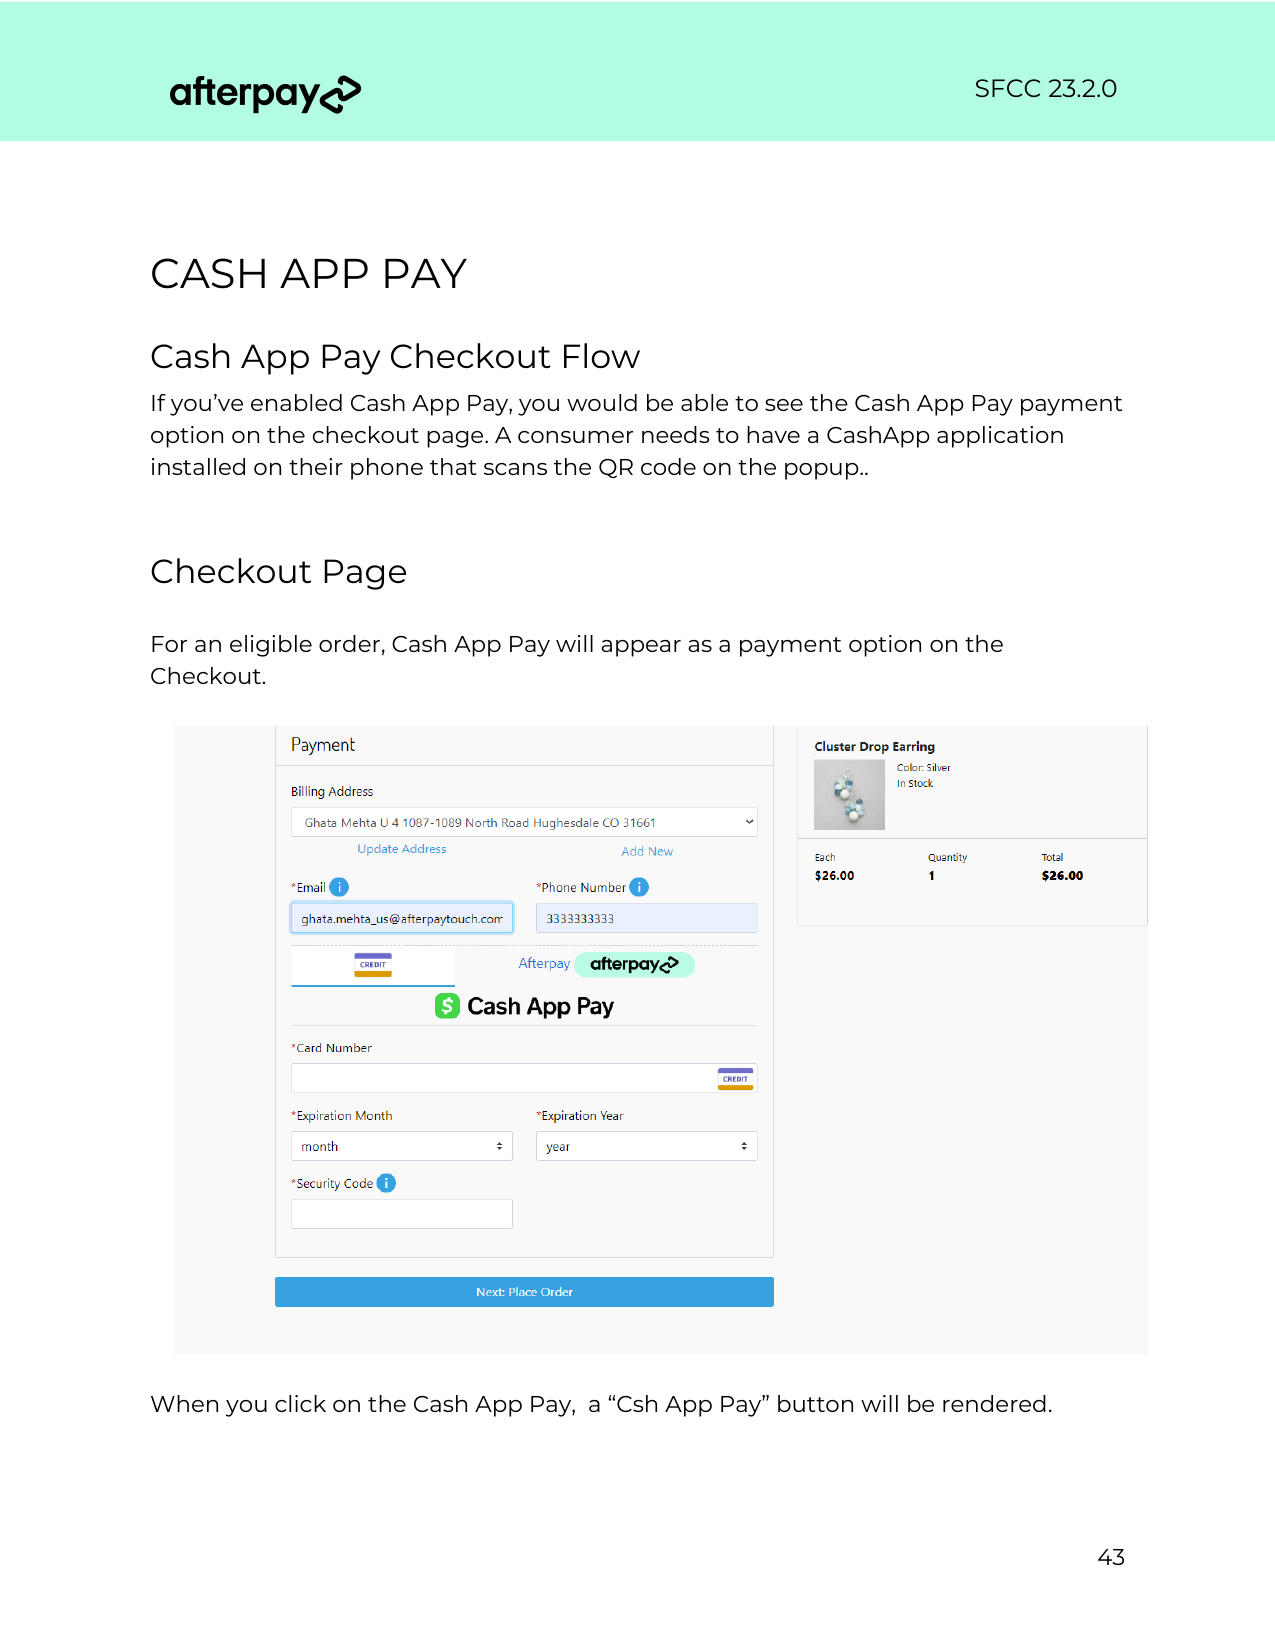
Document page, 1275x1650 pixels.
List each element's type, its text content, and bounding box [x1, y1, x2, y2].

text For an eligible order, Cash App Pay will appear as a payment option on the Checkout. [150, 630, 1125, 690]
subtitle Cash App Pay Checkout Flow [150, 336, 1125, 377]
text If you’ve enabled Cash App Pay, you would be able to see the Cash App Pay payment option on the checkout page. A consumer needs to have a CashApp application installed on their phone that scans the QR code on the popup.. Checkout Page [150, 389, 1125, 592]
picture [173, 726, 1149, 1355]
picture [134, 47, 397, 142]
text When you click on the Cash App Pay, a “Csh App Pay” button will be rendered. [150, 1391, 1125, 1418]
subtitle CASH APP PAY [150, 248, 1125, 299]
